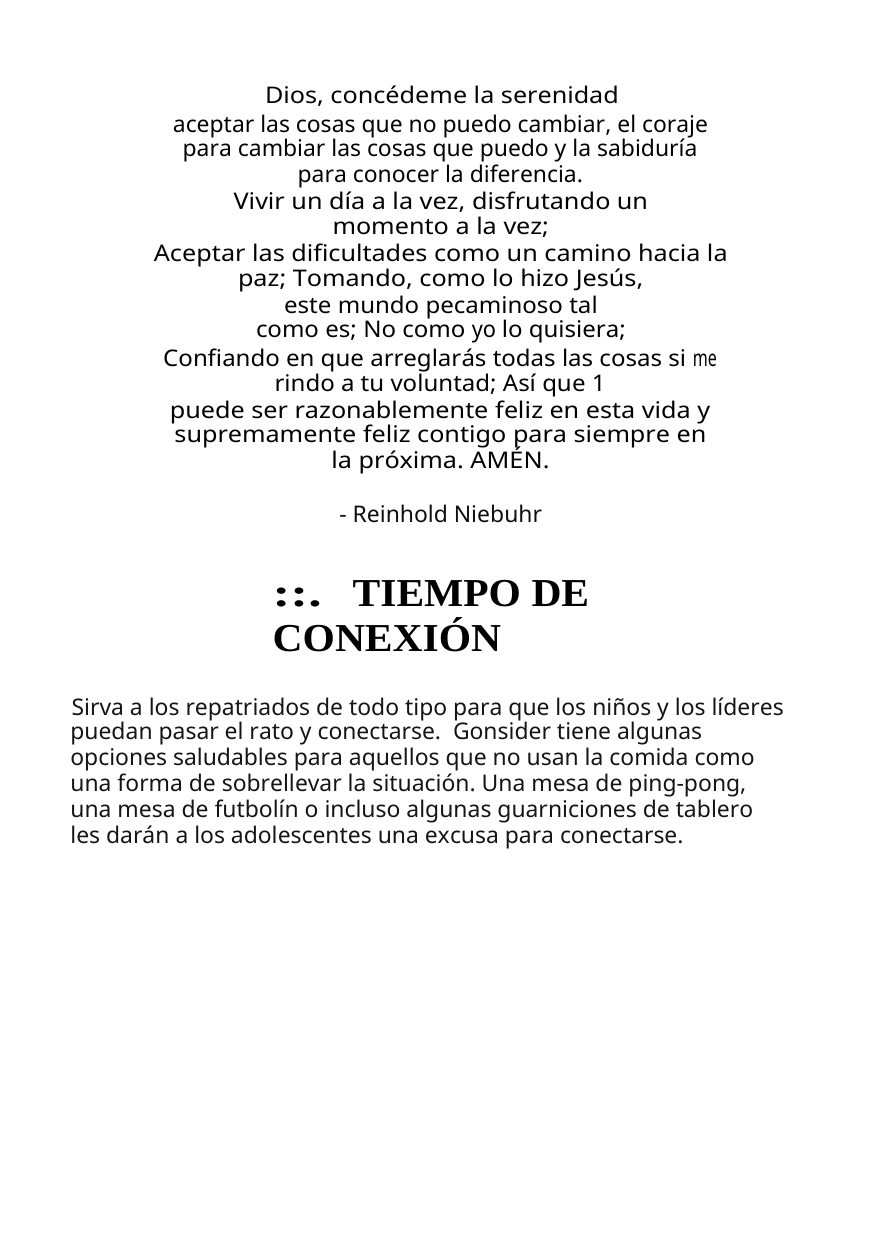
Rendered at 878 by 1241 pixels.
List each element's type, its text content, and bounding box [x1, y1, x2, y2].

text este mundo pecaminoso tal como es; No como yo lo quisiera; [251, 293, 630, 345]
text - Reinhold Niebuhr [163, 498, 718, 529]
subtitle ::. TIEMPO DE CONEXIÓN [272, 569, 818, 660]
text Confiando en que arreglarás todas las cosas si me rindo a tu voluntad; Así que 1 [147, 345, 733, 398]
text Sirva a los repatriados de todo tipo para que los niños y los líderes puedan pasar el rato y conectarse. Gonsider tiene algunas opciones saludables para aquellos que no usan la comida como una forma de sobrellevar la situación. Una mesa de ping-pong, una mesa de futbolín o incluso algunas guarniciones de tablero les darán a los adolescentes una excusa para conectarse. [70, 694, 788, 850]
text puede ser razonablemente feliz en esta vida y supremamente feliz contigo para siempre en la próxima. AMÉN. [163, 398, 717, 476]
text Dios, concédeme la serenidad [163, 74, 721, 111]
text aceptar las cosas que no puedo cambiar, el coraje para cambiar las cosas que puedo y la sabiduría para conocer la diferencia. [156, 112, 724, 189]
text Vivir un día a la vez, disfrutando un momento a la vez; [200, 189, 681, 241]
text Aceptar las dificultades como un camino hacia la paz; Tomando, como lo hizo Jesús, [129, 241, 752, 293]
